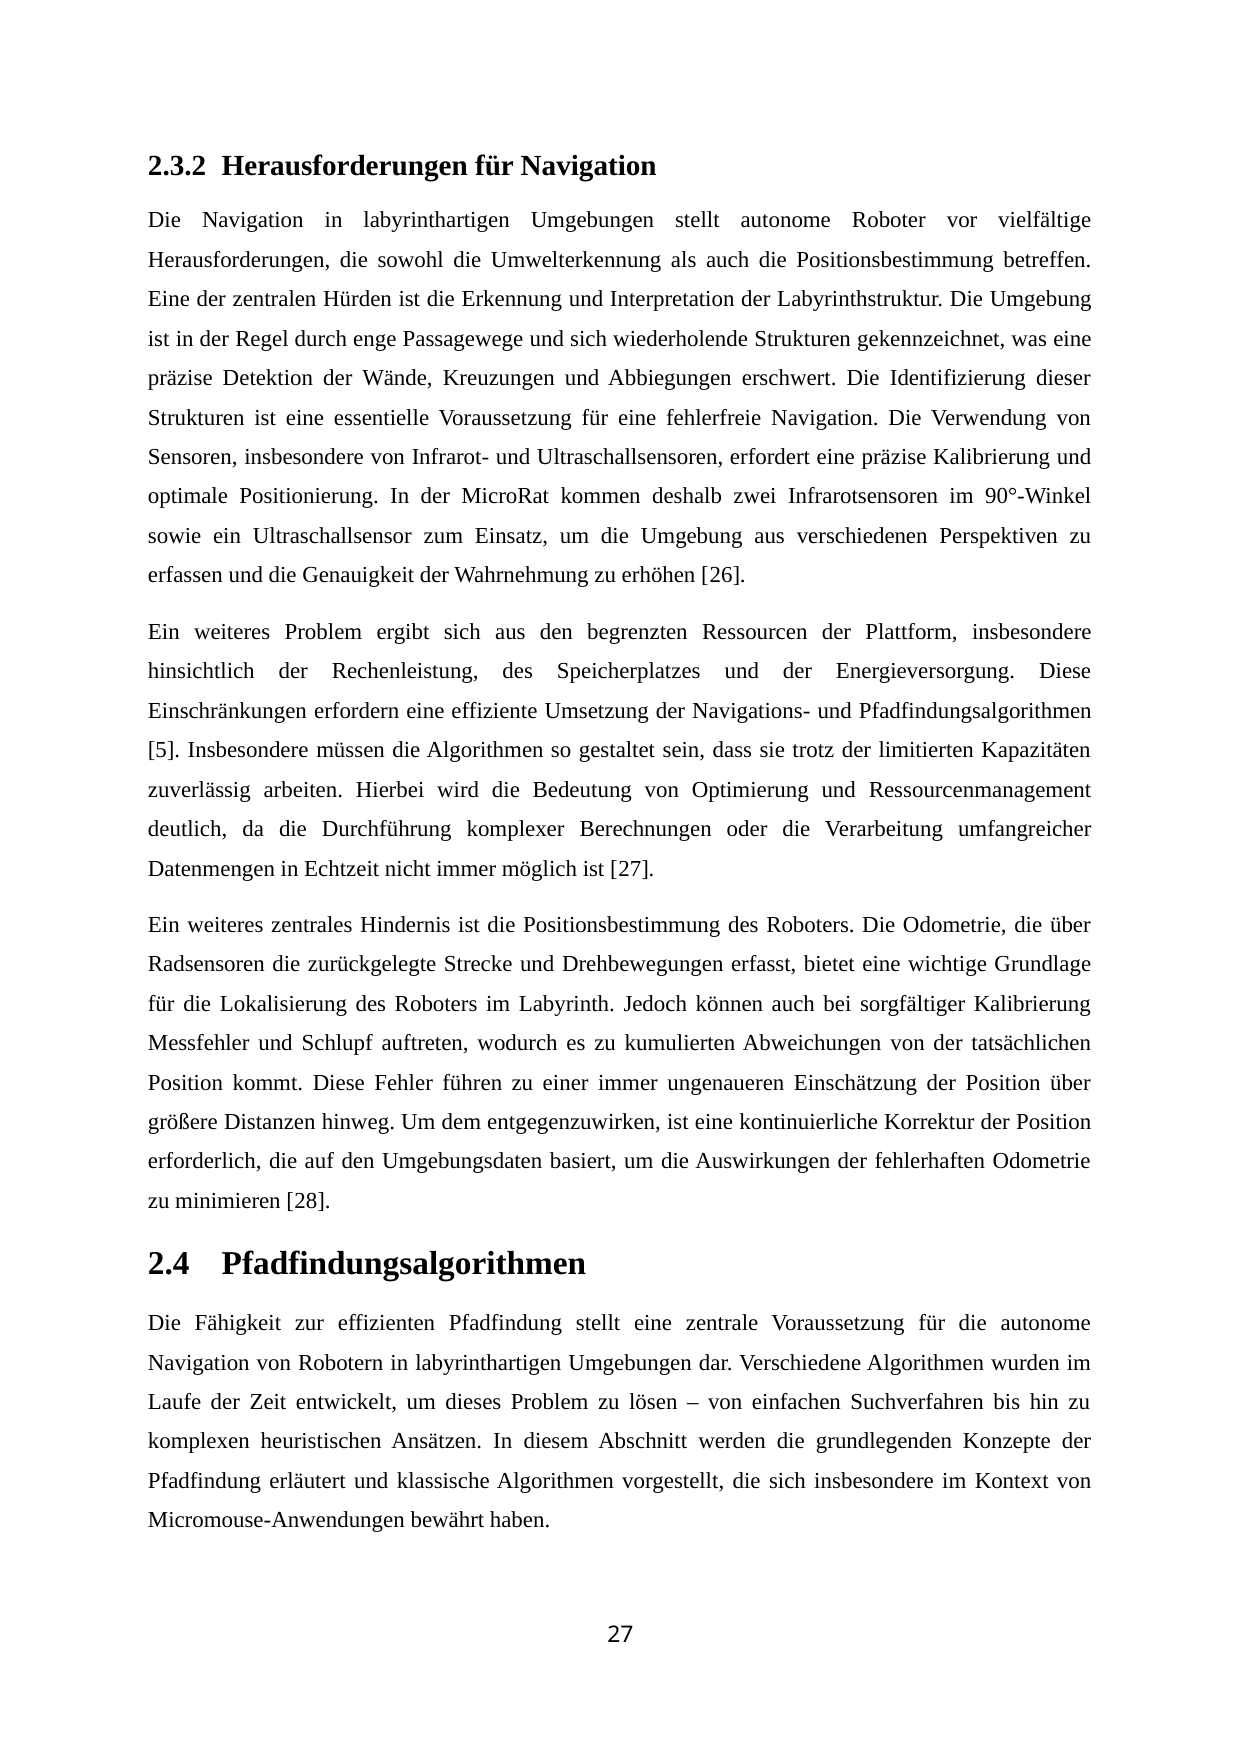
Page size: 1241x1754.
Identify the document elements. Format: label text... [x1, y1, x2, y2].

subtitle 2.4 Pfadfindungsalgorithmen [148, 1243, 1093, 1282]
text Die Navigation in labyrinthartigen Umgebungen stellt autonome Roboter vor vielfältige Herausforderungen, die sowohl die Umwelterkennung als auch die Positionsbestimmung betreffen. Eine der zentralen Hürden ist die Erkennung und Interpretation der Labyrinthstruktur. Die Umgebung ist in der Regel durch enge Passagewege und sich wiederholende Strukturen gekennzeichnet, was eine präzise Detektion der Wände, Kreuzungen und Abbiegungen erschwert. Die Identifizierung dieser Strukturen ist eine essentielle Voraussetzung für eine fehlerfreie Navigation. Die Verwendung von Sensoren, insbesondere von Infrarot- und Ultraschallsensoren, erfordert eine präzise Kalibrierung und optimale Positionierung. In der MicroRat kommen deshalb zwei Infrarotsensoren im 90°-Winkel sowie ein Ultraschallsensor zum Einsatz, um die Umgebung aus verschiedenen Perspektiven zu erfassen und die Genauigkeit der Wahrnehmung zu erhöhen [26]. [148, 206, 1093, 588]
text Die Fähigkeit zur effizienten Pfadfindung stellt eine zentrale Voraussetzung für die autonome Navigation von Robotern in labyrinthartigen Umgebungen dar. Verschiedene Algorithmen wurden im Laufe der Zeit entwickelt, um dieses Problem zu lösen – von einfachen Suchverfahren bis hin zu komplexen heuristischen Ansätzen. In diesem Abschnitt werden die grundlegenden Konzepte der Pfadfindung erläutert und klassische Algorithmen vorgestellt, die sich insbesondere im Kontext von Micromouse-Anwendungen bewährt haben. [148, 1309, 1093, 1533]
text Ein weiteres zentrales Hindernis ist die Positionsbestimmung des Roboters. Die Odometrie, die über Radsensoren die zurückgelegte Strecke und Drehbewegungen erfasst, bietet eine wichtige Grundlage für die Lokalisierung des Roboters im Labyrinth. Jedoch können auch bei sorgfältiger Kalibrierung Messfehler und Schlupf auftreten, wodurch es zu kumulierten Abweichungen von der tatsächlichen Position kommt. Diese Fehler führen zu einer immer ungenaueren Einschätzung der Position über größere Distanzen hinweg. Um dem entgegenzuwirken, ist eine kontinuierliche Korrektur der Position erforderlich, die auf den Umgebungsdaten basiert, um die Auswirkungen der fehlerhaften Odometrie zu minimieren [28]. [148, 911, 1093, 1213]
subtitle 2.3.2 Herausforderungen für Navigation [148, 148, 1093, 181]
text Ein weiteres Problem ergibt sich aus den begrenzten Ressourcen der Plattform, insbesondere hinsichtlich der Rechenleistung, des Speicherplatzes und der Energieversorgung. Diese Einschränkungen erfordern eine effiziente Umsetzung der Navigations- und Pfadfindungsalgorithmen [5]. Insbesondere müssen die Algorithmen so gestaltet sein, dass sie trotz der limitierten Kapazitäten zuverlässig arbeiten. Hierbei wird die Bedeutung von Optimierung und Ressourcenmanagement deutlich, da die Durchführung komplexer Berechnungen oder die Verarbeitung umfangreicher Datenmengen in Echtzeit nicht immer möglich ist [27]. [148, 618, 1093, 881]
